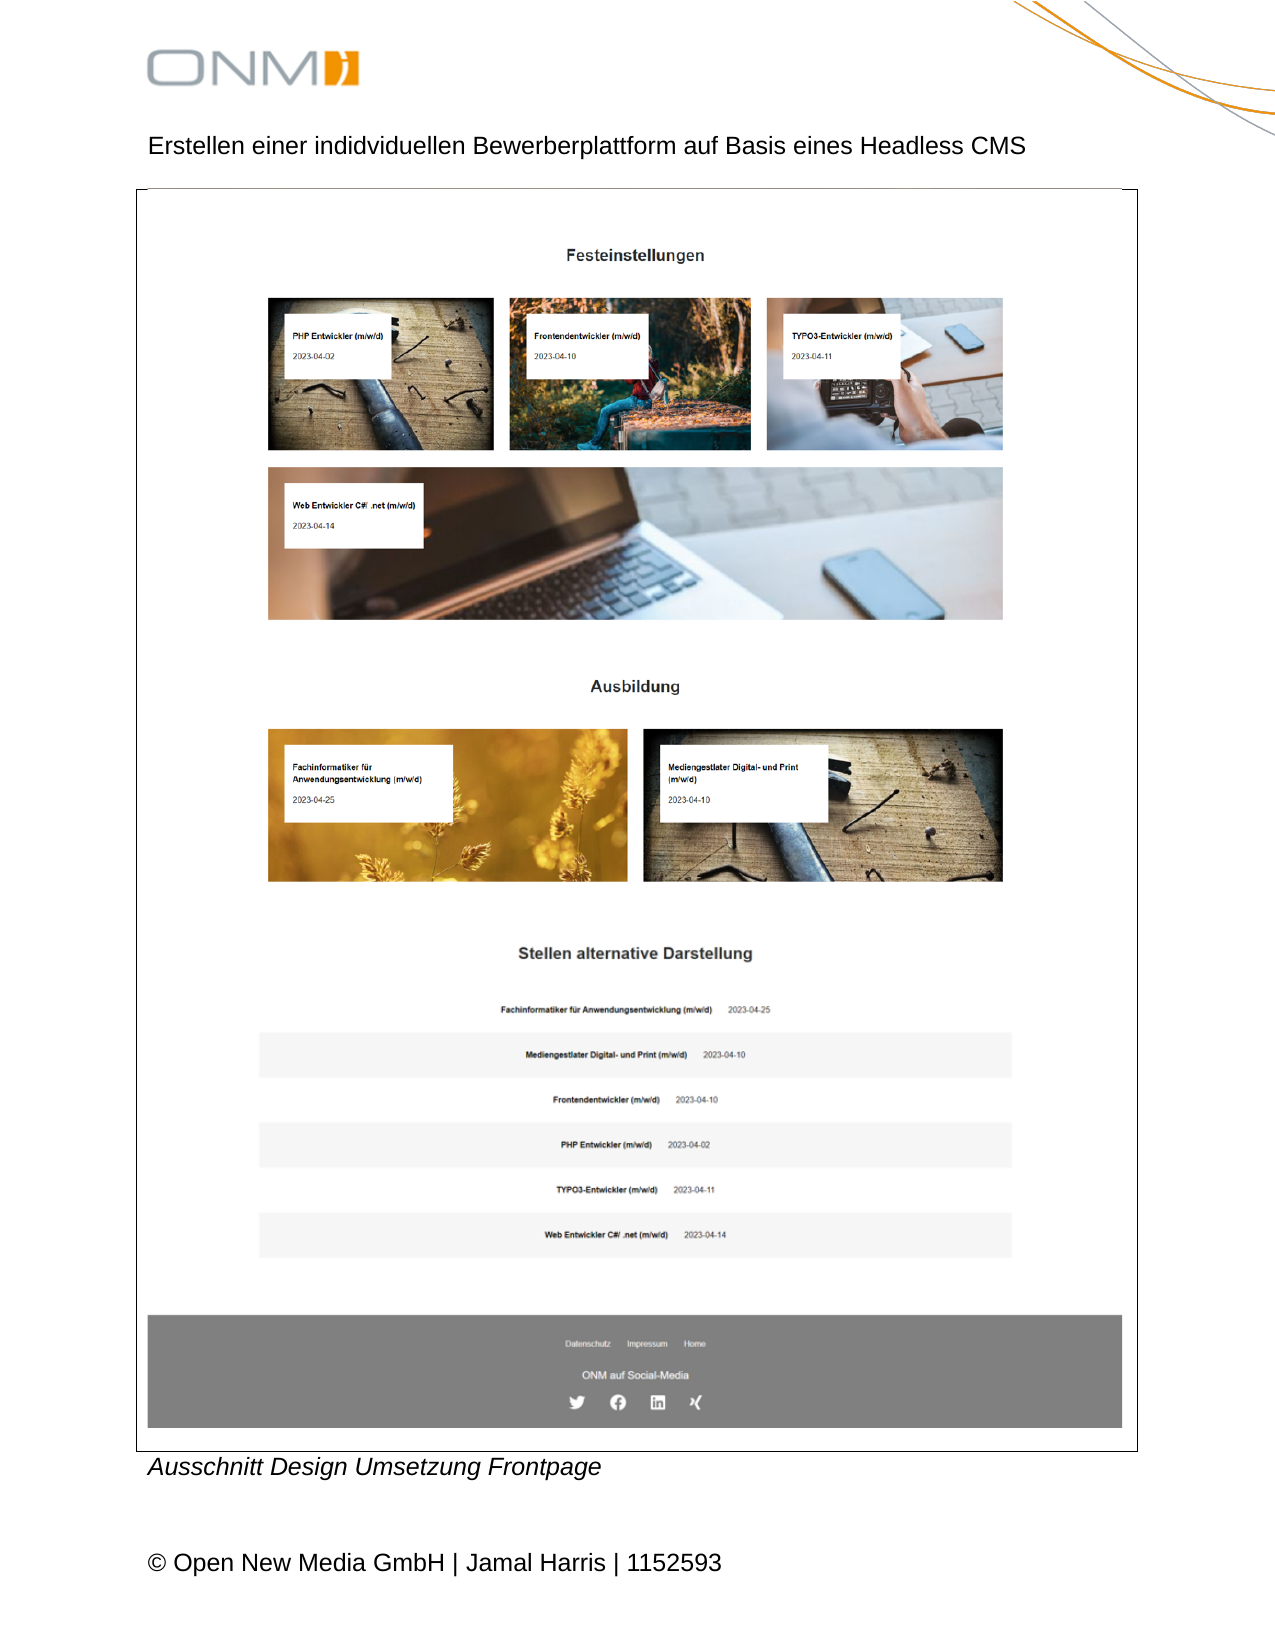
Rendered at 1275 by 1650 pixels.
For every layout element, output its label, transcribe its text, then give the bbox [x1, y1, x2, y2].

picture [116, 0, 413, 104]
table_cell [137, 190, 1137, 1451]
picture [147, 188, 1123, 1428]
picture [1000, 1, 1275, 147]
text Ausschnitt Design Umsetzung Frontpage [148, 1452, 1127, 1481]
